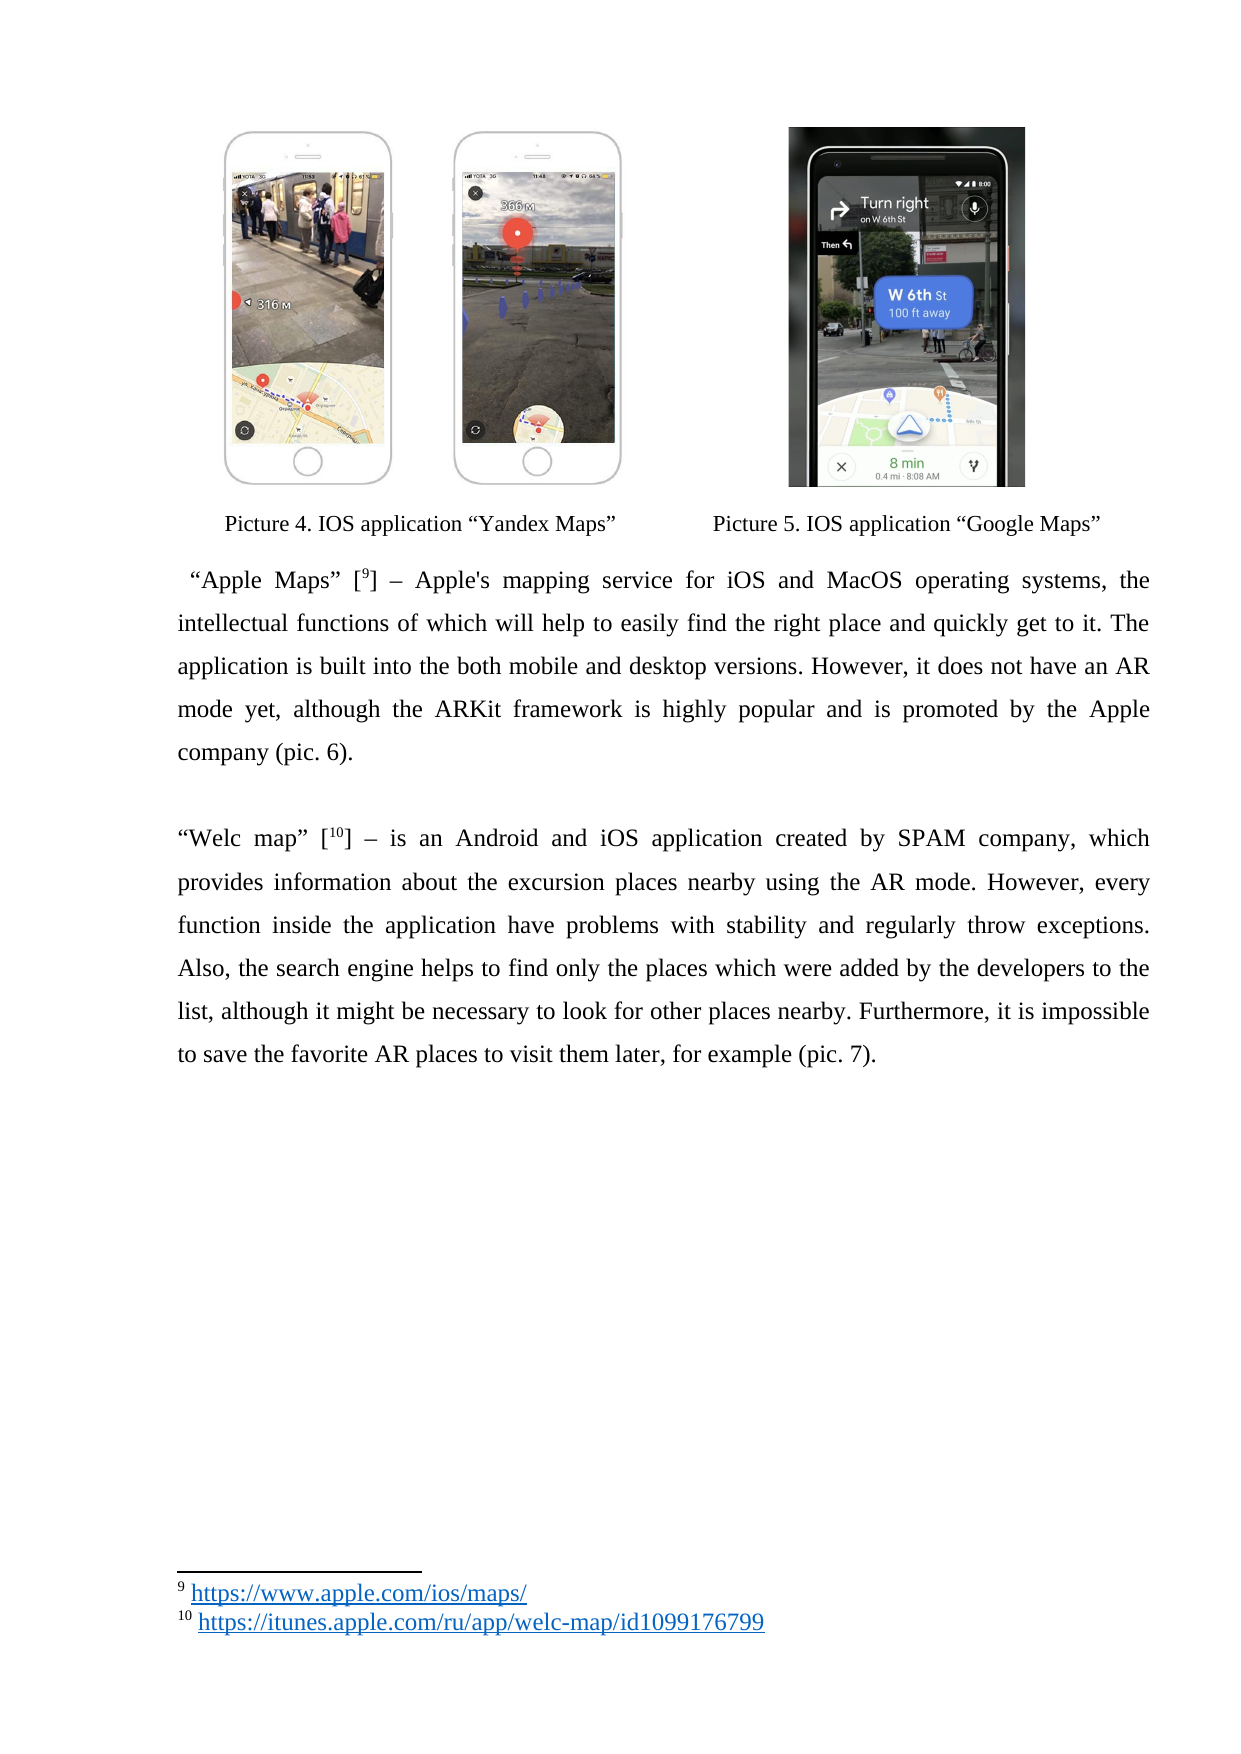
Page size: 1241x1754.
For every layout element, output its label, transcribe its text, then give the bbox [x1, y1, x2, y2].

table_header [664, 118, 1150, 509]
text “Welc map” [] – is an Android and iOS application created by SPAM company, which provides information about the excursion places nearby using the AR mode. However, every function inside the application have problems with stability and regularly throw exceptions. Also, the search engine helps to find only the places which were added by the developers to the list, although it might be necessary to look for other places nearby. Furthermore, it is impossible to save the favorite AR places to visit them later, for example (pic. 7). [177, 823, 1152, 1068]
table_header [177, 118, 663, 509]
table_cell Picture 5. IOS application “Google Maps” [664, 510, 1150, 536]
text “Apple Maps” [] – Apple's mapping service for iOS and MacOS operating systems, the intellectual functions of which will help to easily find the right place and quickly get to it. The application is built into the both mobile and desktop versions. However, it does not have an AR mode yet, although the ARKit framework is highly popular and is promoted by the Apple company (pic. 6). [177, 565, 1152, 766]
picture [191, 118, 650, 497]
table_cell Picture 4. IOS application “Yandex Maps” [177, 510, 663, 536]
picture [788, 127, 1026, 487]
